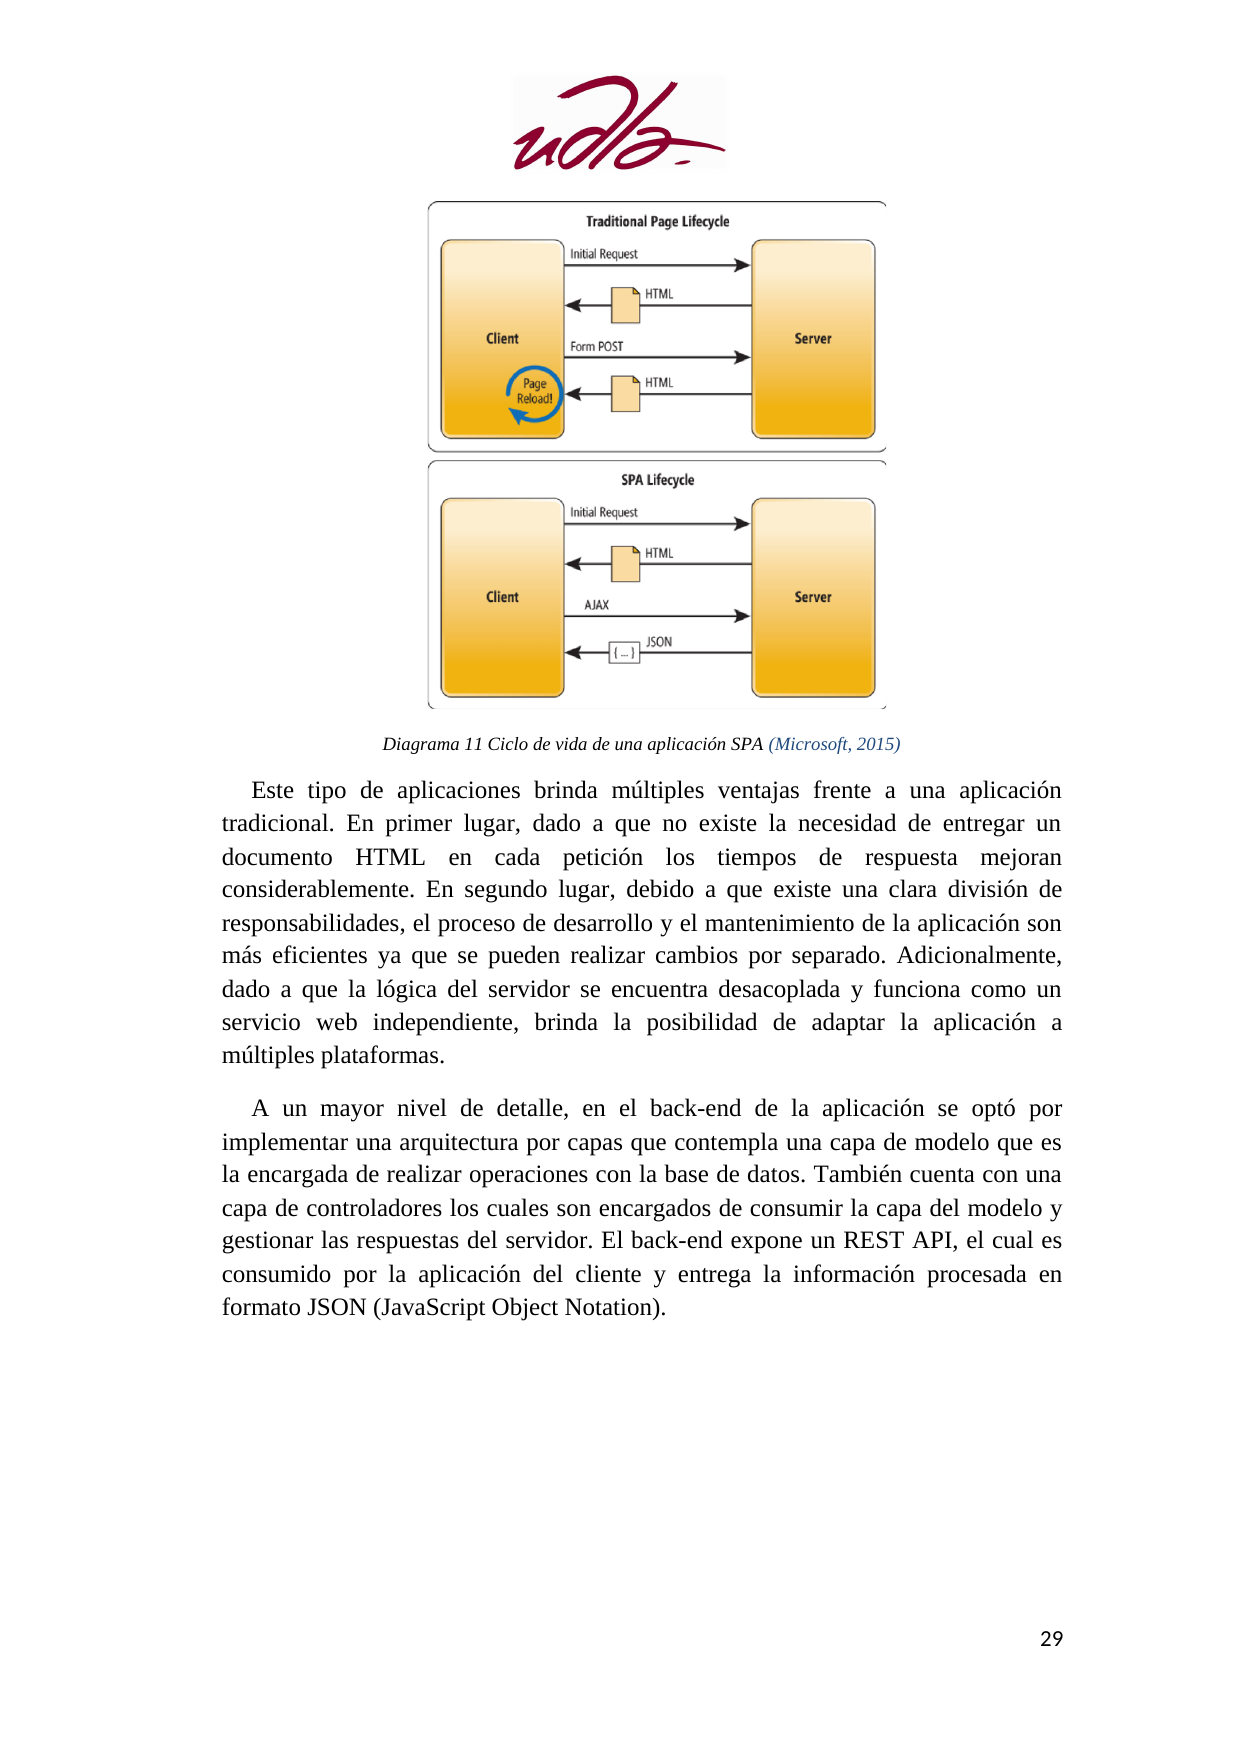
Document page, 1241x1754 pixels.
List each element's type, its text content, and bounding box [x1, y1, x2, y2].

text Este tipo de aplicaciones brinda múltiples ventajas frente a una aplicación tradicional. En primer lugar, dado a que no existe la necesidad de entregar un documento HTML en cada petición los tiempos de respuesta mejoran considerablemente. En segundo lugar, debido a que existe una clara división de responsabilidades, el proceso de desarrollo y el mantenimiento de la aplicación son más eficientes ya que se pueden realizar cambios por separado. Adicionalmente, dado a que la lógica del servidor se encuentra desacoplada y funciona como un servicio web independiente, brinda la posibilidad de adaptar la aplicación a múltiples plataformas. [222, 776, 1063, 1068]
text Diagrama 11 Ciclo de vida de una aplicación SPA [222, 733, 1063, 755]
picture [427, 201, 887, 709]
text A un mayor nivel de detalle, en el back-end de la aplicación se optó por implementar una arquitectura por capas que contempla una capa de modelo que es la encargada de realizar operaciones con la base de datos. También cuenta con una capa de controladores los cuales son encargados de consumir la capa del modelo y gestionar las respuestas del servidor. El back-end expone un REST API, el cual es consumido por la aplicación del cliente y entrega la información procesada en formato JSON (JavaScript Object Notation). [222, 1093, 1063, 1320]
picture [509, 73, 731, 174]
